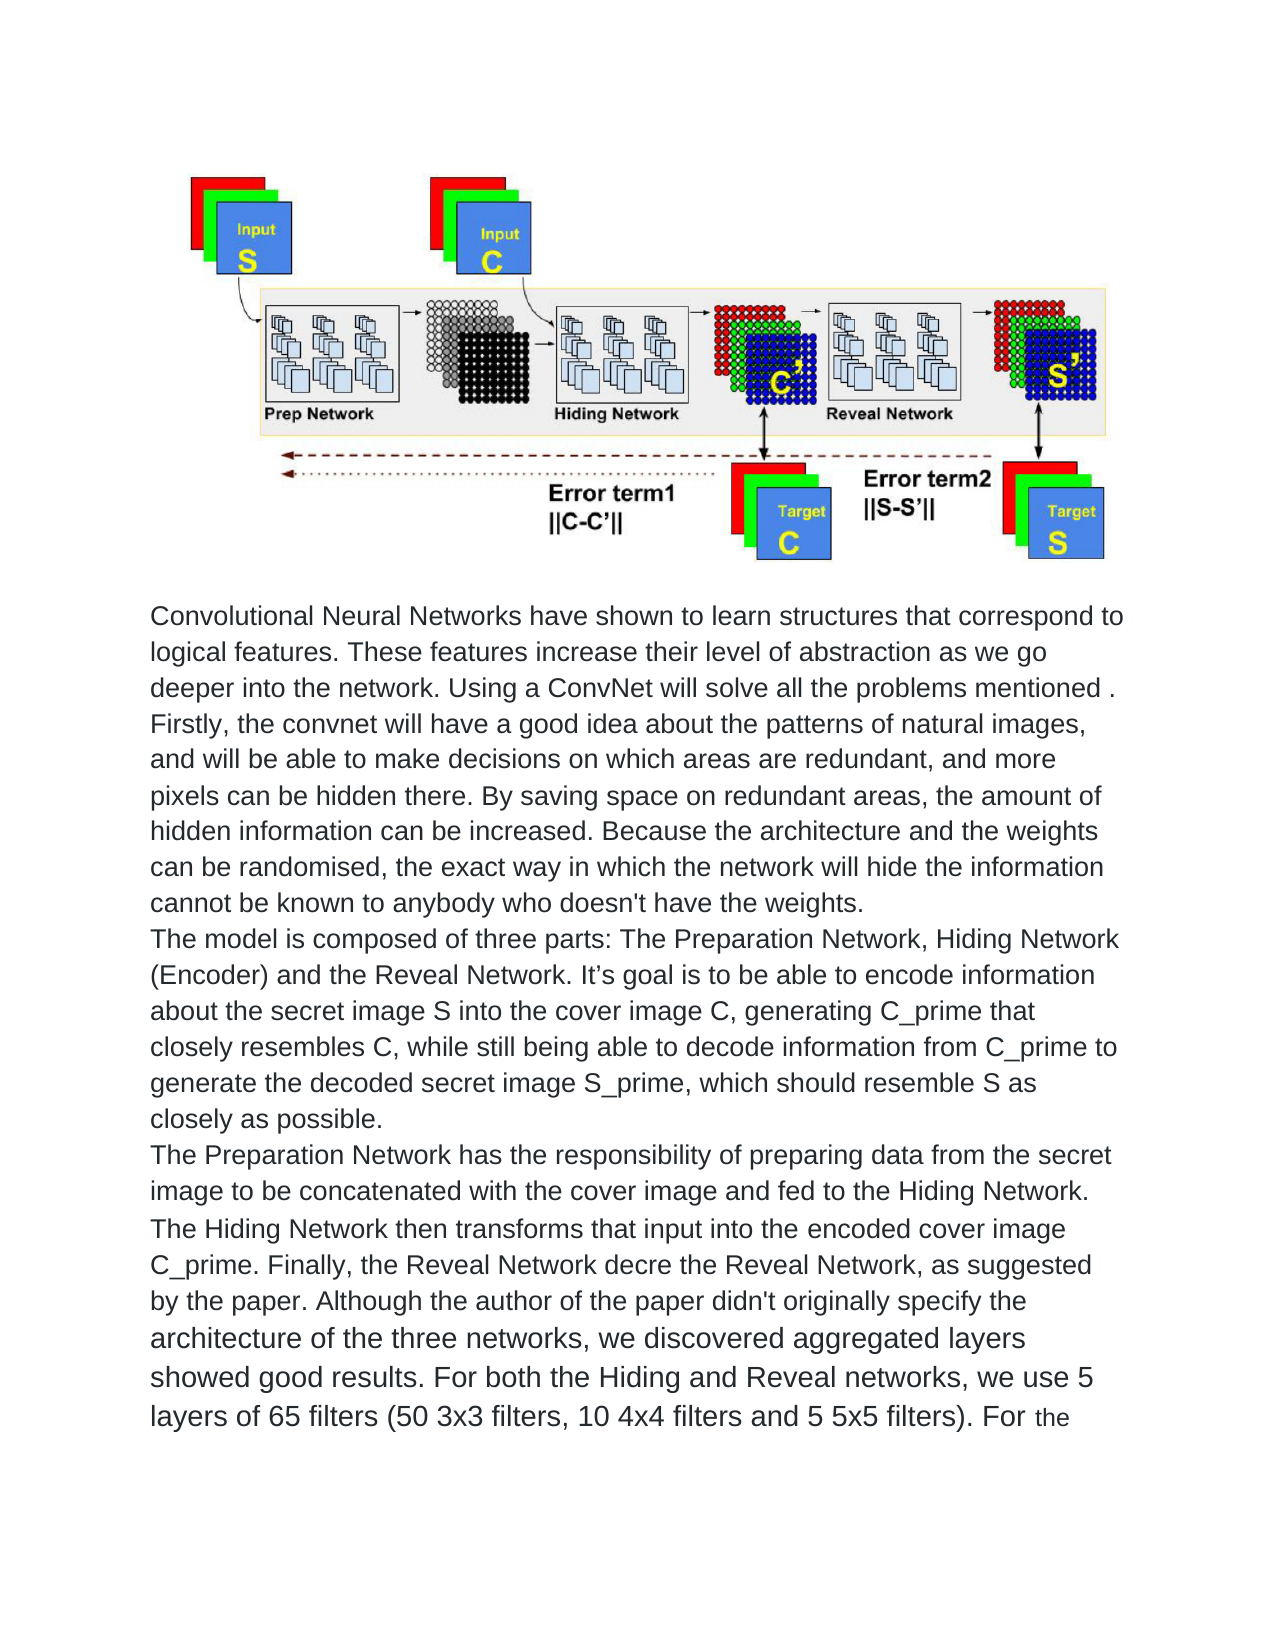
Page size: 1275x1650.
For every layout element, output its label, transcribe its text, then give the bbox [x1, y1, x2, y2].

text Convolutional Neural Networks have shown to learn structures that correspond to logical features. These features increase their level of abstraction as we go deeper into the network. Using a ConvNet will solve all the problems mentioned . Firstly, the convnet will have a good idea about the patterns of natural images, and will be able to make decisions on which areas are redundant, and more pixels can be hidden there. By saving space on redundant areas, the amount of hidden information can be increased. Because the architecture and the weights can be randomised, the exact way in which the network will hide the information cannot be known to anybody who doesn't have the weights. [150, 600, 1125, 918]
picture [150, 150, 1125, 563]
text The model is composed of three parts: The Preparation Network, Hiding Network (Encoder) and the Reveal Network. It’s goal is to be able to encode information about the secret image S into the cover image C, generating C_prime that closely resembles C, while still being able to decode information from C_prime to generate the decoded secret image S_prime, which should resemble S as closely as possible. [150, 923, 1125, 1134]
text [150, 1139, 1125, 1432]
